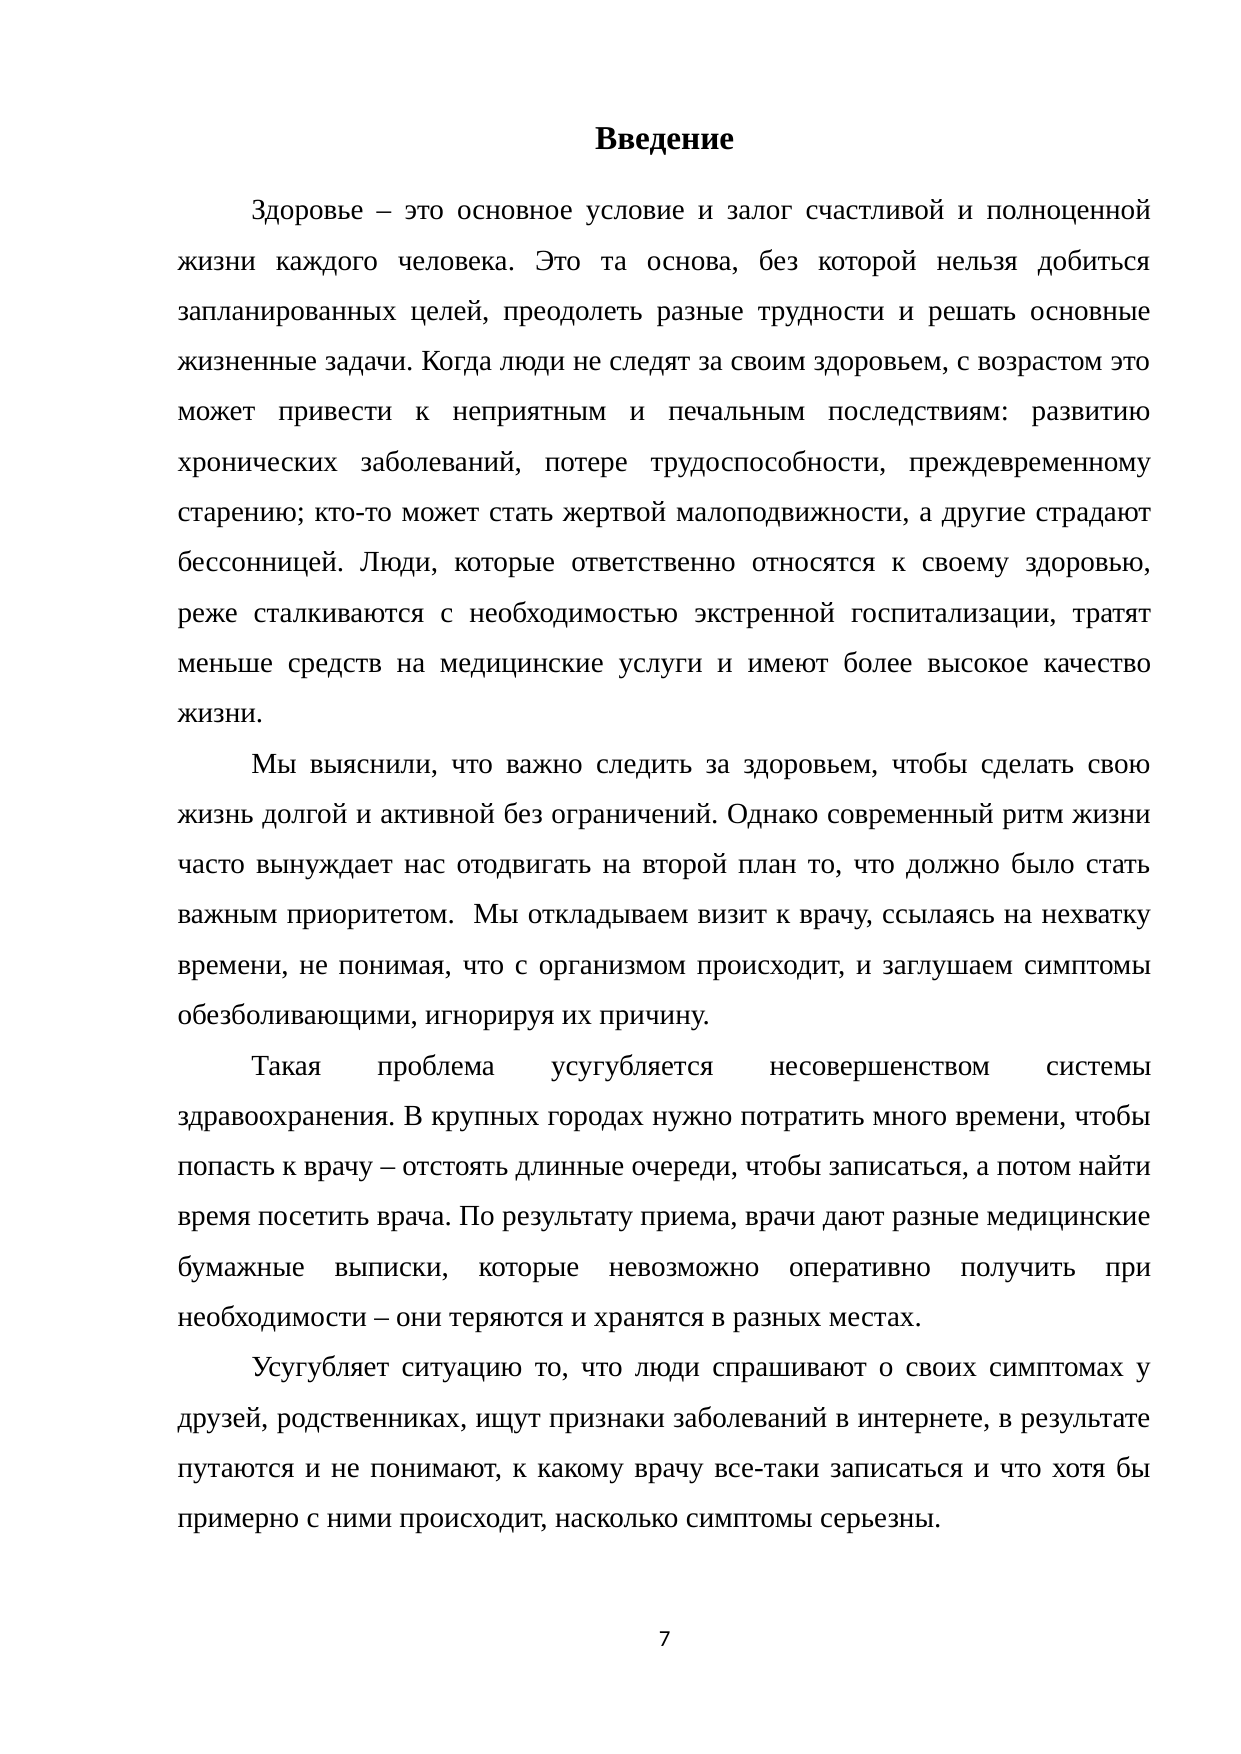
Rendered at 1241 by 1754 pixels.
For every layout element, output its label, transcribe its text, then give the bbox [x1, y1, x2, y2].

text Здоровье – это основное условие и залог счастливой и полноценной жизни каждого человека. Это та основа, без которой нельзя добиться запланированных целей, преодолеть разные трудности и решать основные жизненные задачи. Когда люди не следят за своим здоровьем, с возрастом это может привести к неприятным и печальным последствиям: развитию хронических заболеваний, потере трудоспособности, преждевременному старению; кто-то может стать жертвой малоподвижности, а другие страдают бессонницей. Люди, которые ответственно относятся к своему здоровью, реже сталкиваются с необходимостью экстренной госпитализации, тратят меньше средств на медицинские услуги и имеют более высокое качество жизни. [177, 192, 1152, 729]
text Такая проблема усугубляется несовершенством системы здравоохранения. В крупных городах нужно потратить много времени, чтобы попасть к врачу – отстоять длинные очереди, чтобы записаться, а потом найти время посетить врача. По результату приема, врачи дают разные медицинские бумажные выписки, которые невозможно оперативно получить при необходимости – они теряются и хранятся в разных местах. [177, 1048, 1152, 1333]
text Мы выяснили, что важно следить за здоровьем, чтобы сделать свою жизнь долгой и активной без ограничений. Однако современный ритм жизни часто вынуждает нас отодвигать на второй план то, что должно было стать важным приоритетом. Мы откладываем визит к врачу, ссылаясь на нехватку времени, не понимая, что с организмом происходит, и заглушаем симптомы обезболивающими, игнорируя их причину. [177, 746, 1152, 1031]
text Усугубляет ситуацию то, что люди спрашивают о своих симптомах у друзей, родственниках, ищут признаки заболеваний в интернете, в результате путаются и не понимают, к какому врачу все-таки записаться и что хотя бы примерно с ними происходит, насколько симптомы серьезны. [177, 1349, 1152, 1534]
text Введение [177, 118, 1152, 156]
